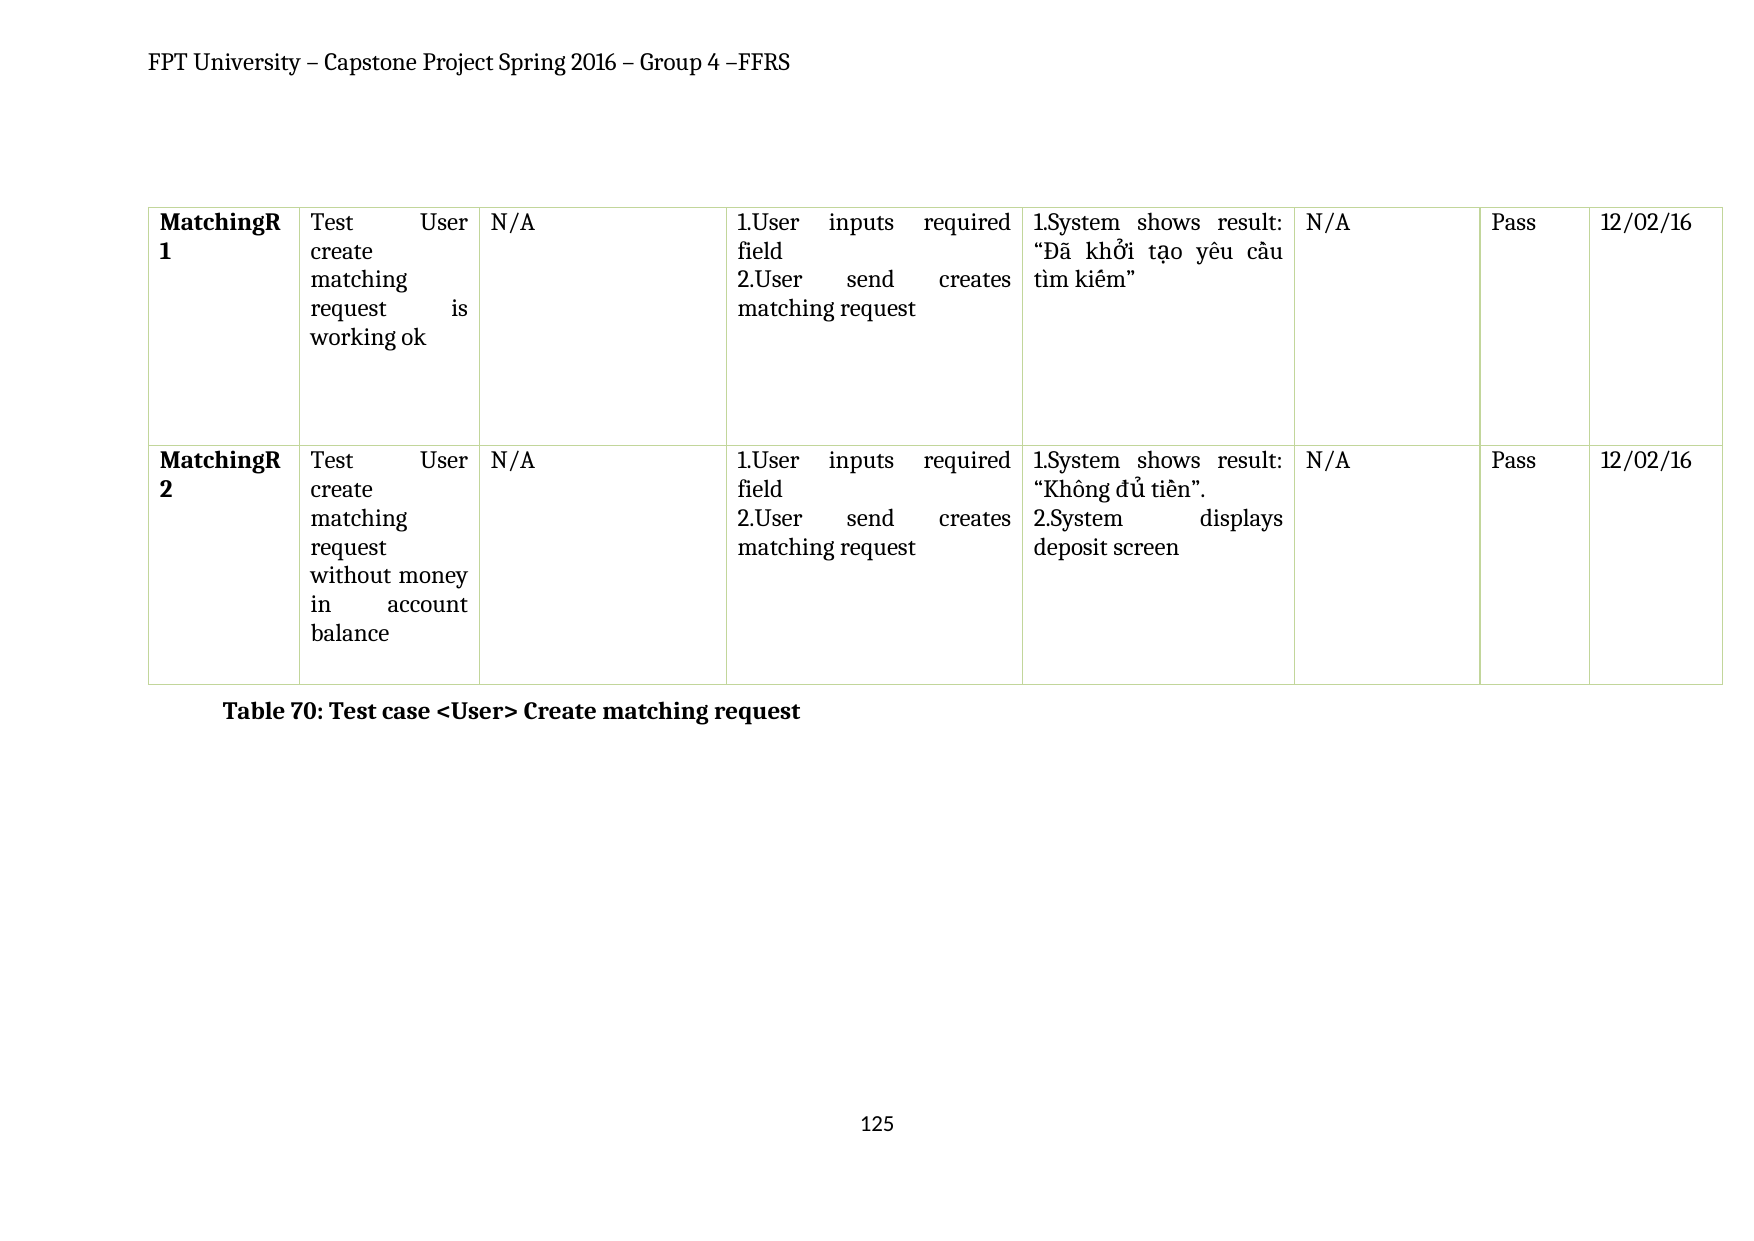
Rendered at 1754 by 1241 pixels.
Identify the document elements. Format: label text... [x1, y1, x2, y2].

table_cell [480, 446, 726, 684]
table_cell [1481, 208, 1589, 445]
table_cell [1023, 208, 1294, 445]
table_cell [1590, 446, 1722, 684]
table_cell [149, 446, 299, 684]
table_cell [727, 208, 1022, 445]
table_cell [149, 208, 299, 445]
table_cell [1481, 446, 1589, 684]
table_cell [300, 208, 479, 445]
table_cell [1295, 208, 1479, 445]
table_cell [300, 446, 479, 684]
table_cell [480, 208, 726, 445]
list Table 70: Test case <User> Create matching request [148, 697, 1606, 726]
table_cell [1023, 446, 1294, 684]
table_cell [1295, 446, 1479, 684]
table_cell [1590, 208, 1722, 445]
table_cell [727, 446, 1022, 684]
